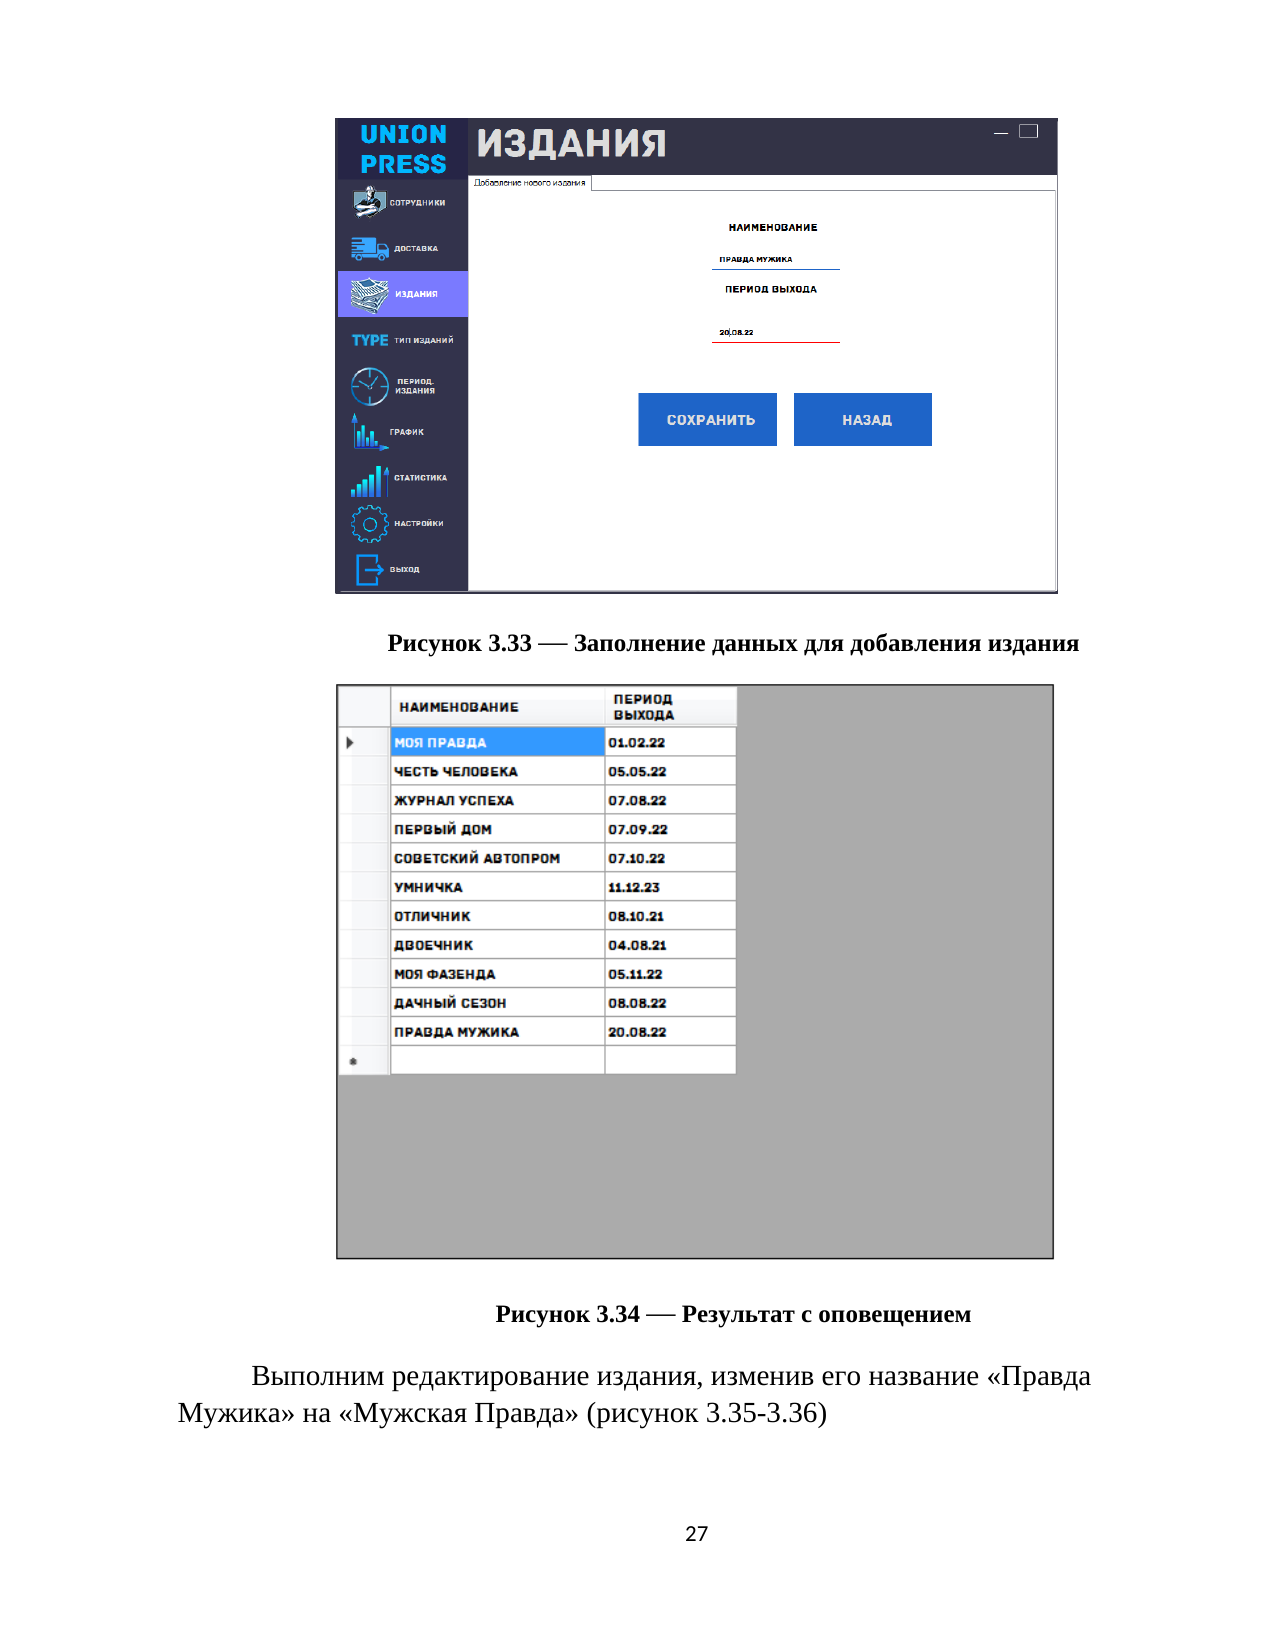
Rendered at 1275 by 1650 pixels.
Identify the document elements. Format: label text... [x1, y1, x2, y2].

picture [335, 118, 1058, 594]
text Выполним редактирование издания, изменив его название «Правда Мужика» на «Мужская Правда» (рисунок 3.35-3.36) [177, 1355, 1216, 1430]
text Рисунок 3.34 — Результат с оповещением [177, 1292, 1216, 1330]
picture [335, 683, 1058, 1266]
text Рисунок 3.33 — Заполнение данных для добавления издания [177, 621, 1216, 659]
